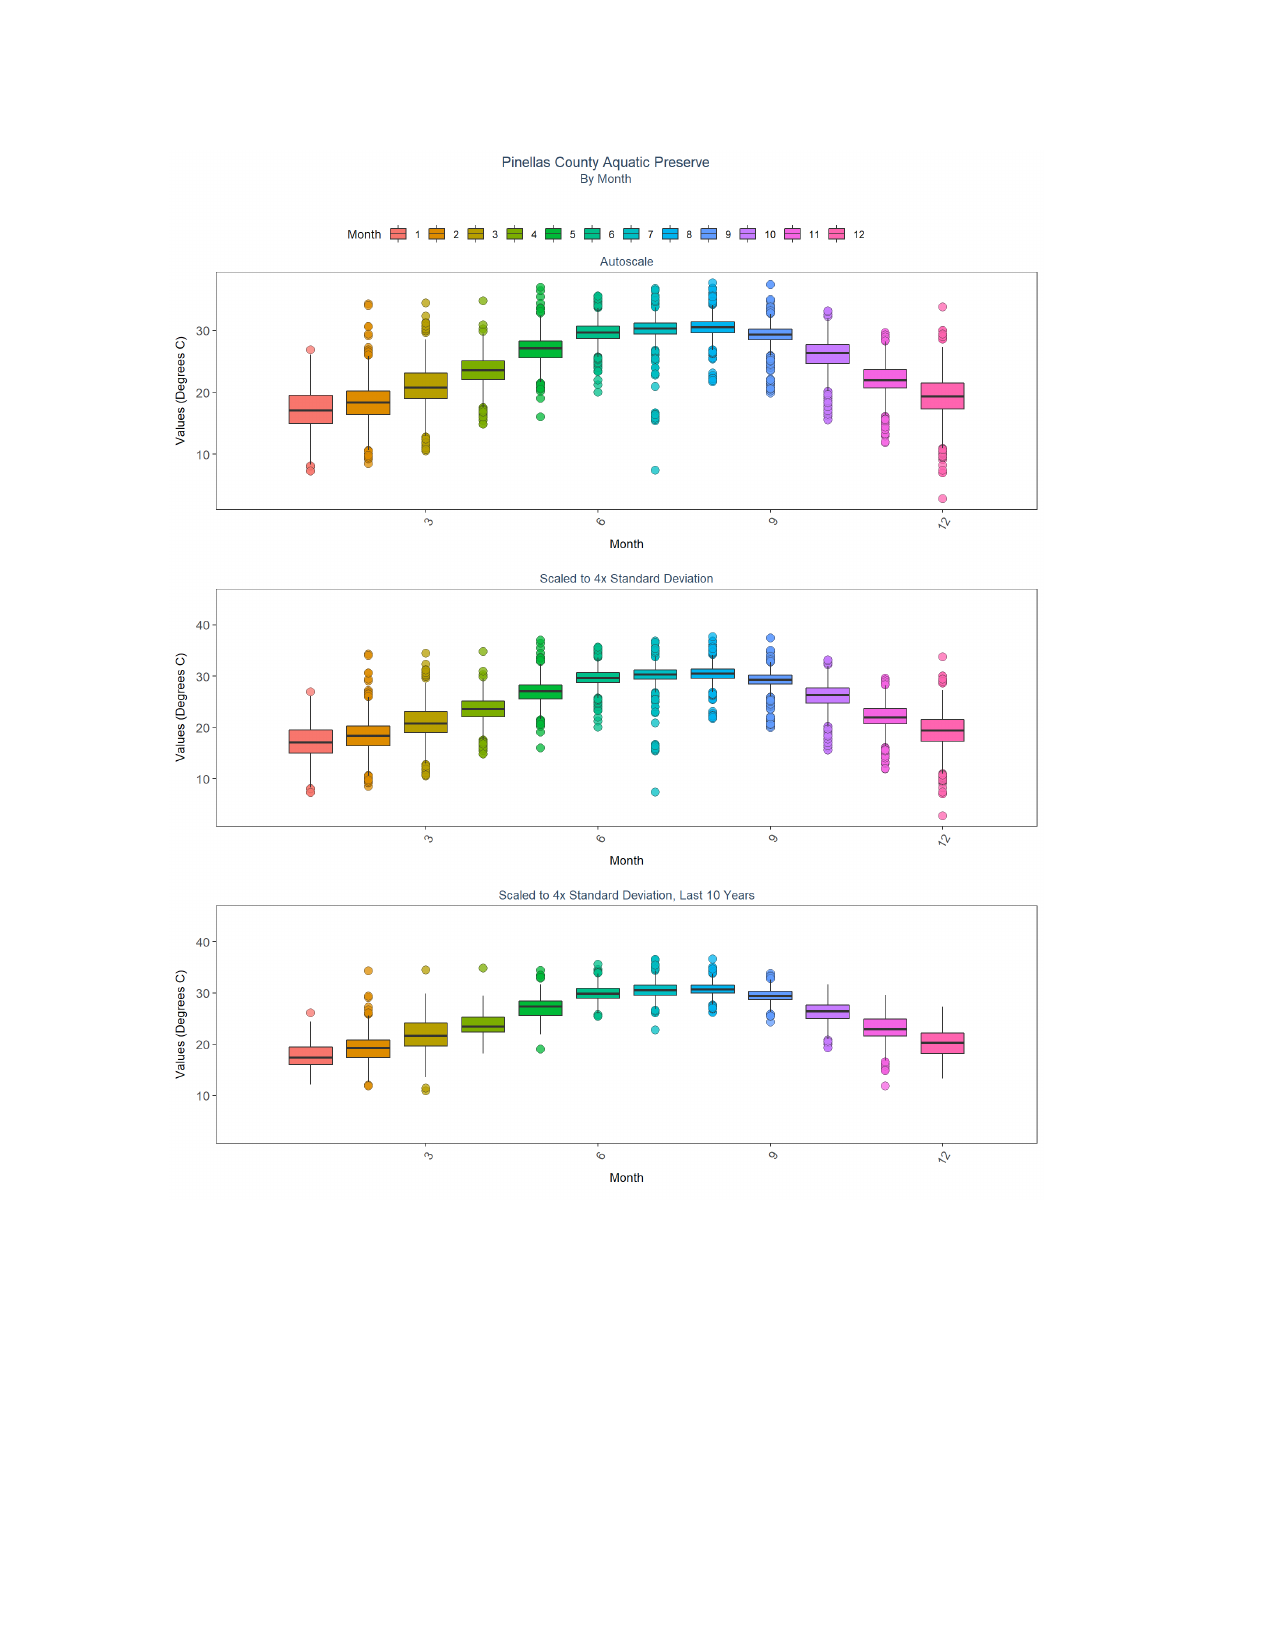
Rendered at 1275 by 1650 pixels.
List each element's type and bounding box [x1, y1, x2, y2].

picture [168, 150, 1044, 1200]
